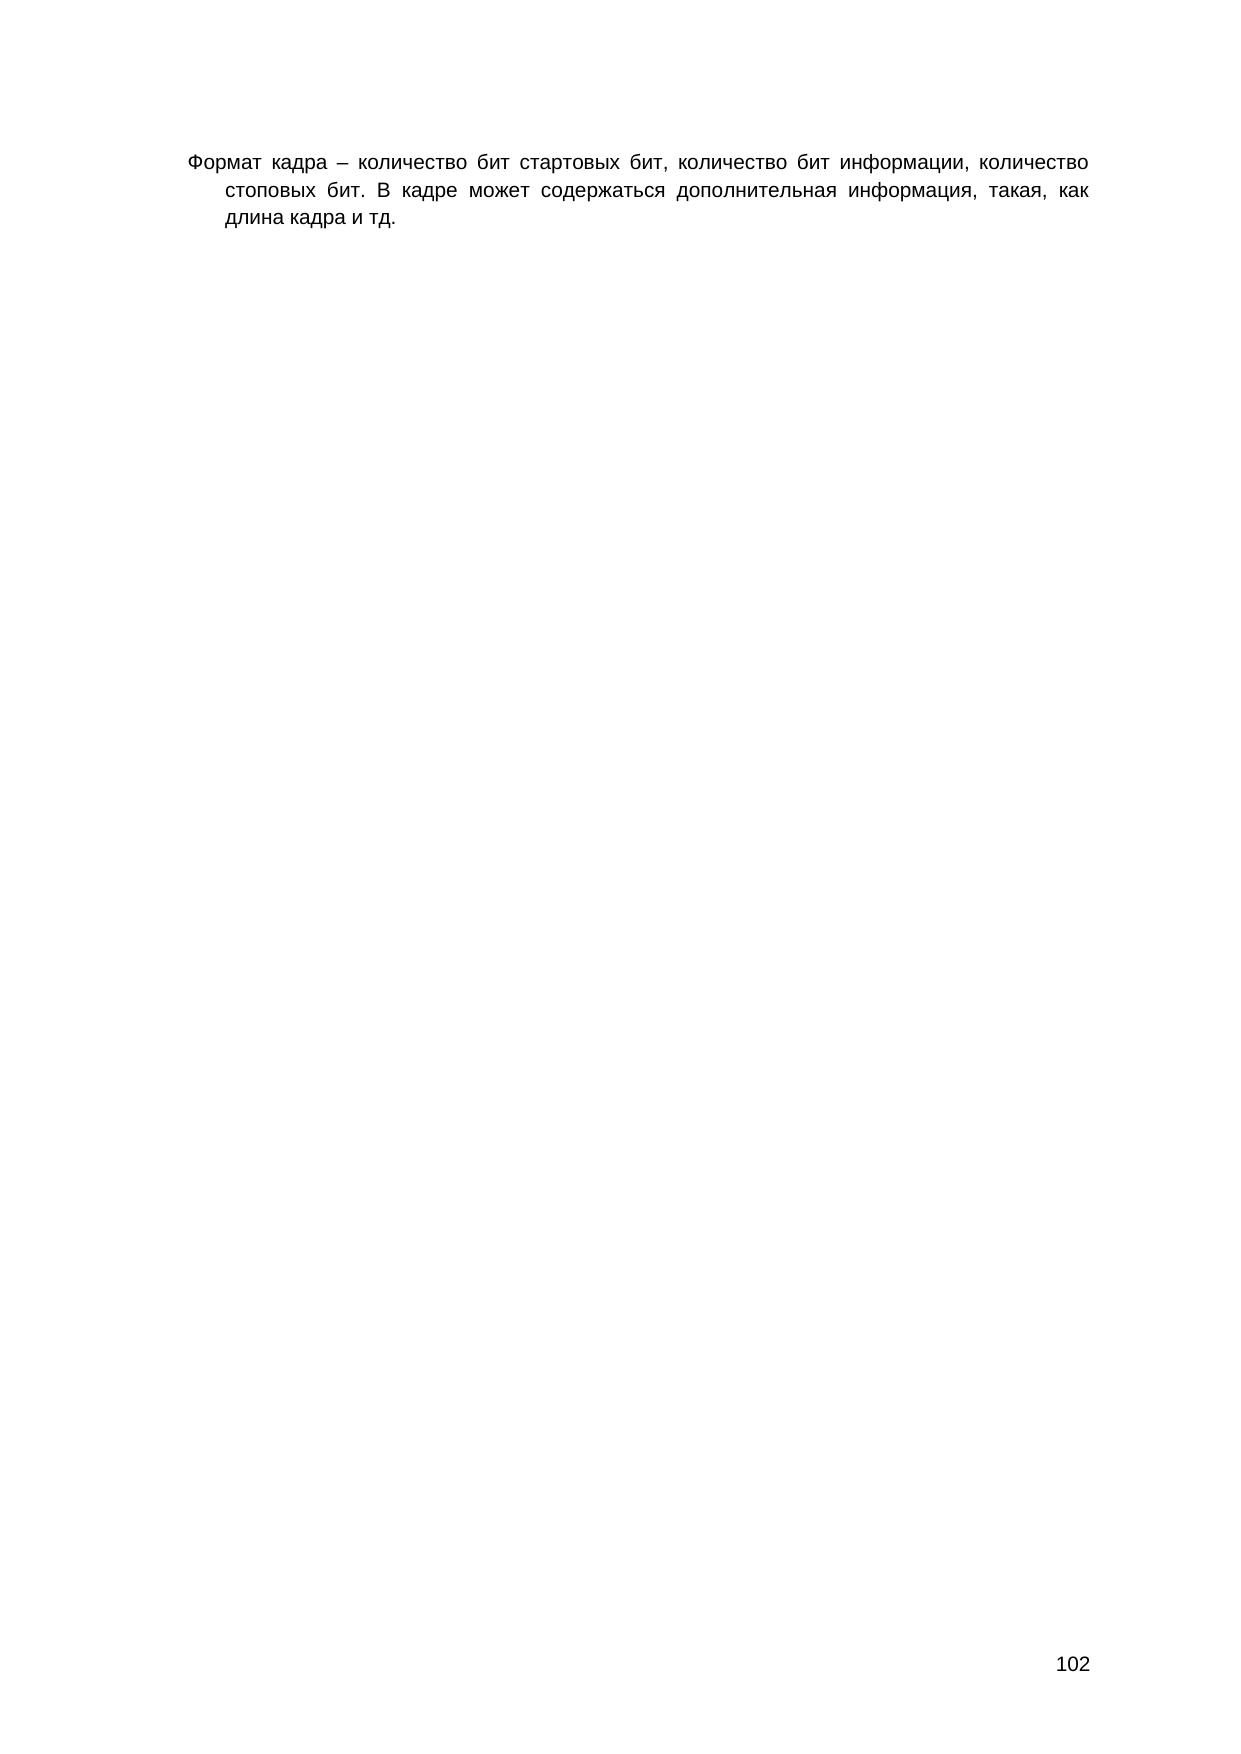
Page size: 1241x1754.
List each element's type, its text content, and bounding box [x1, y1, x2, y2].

text Формат кадра – количество бит стартовых бит, количество бит информации, количество стоповых бит. В кадре может содержаться дополнительная информация, такая, как длина кадра и тд. [187, 150, 1090, 229]
